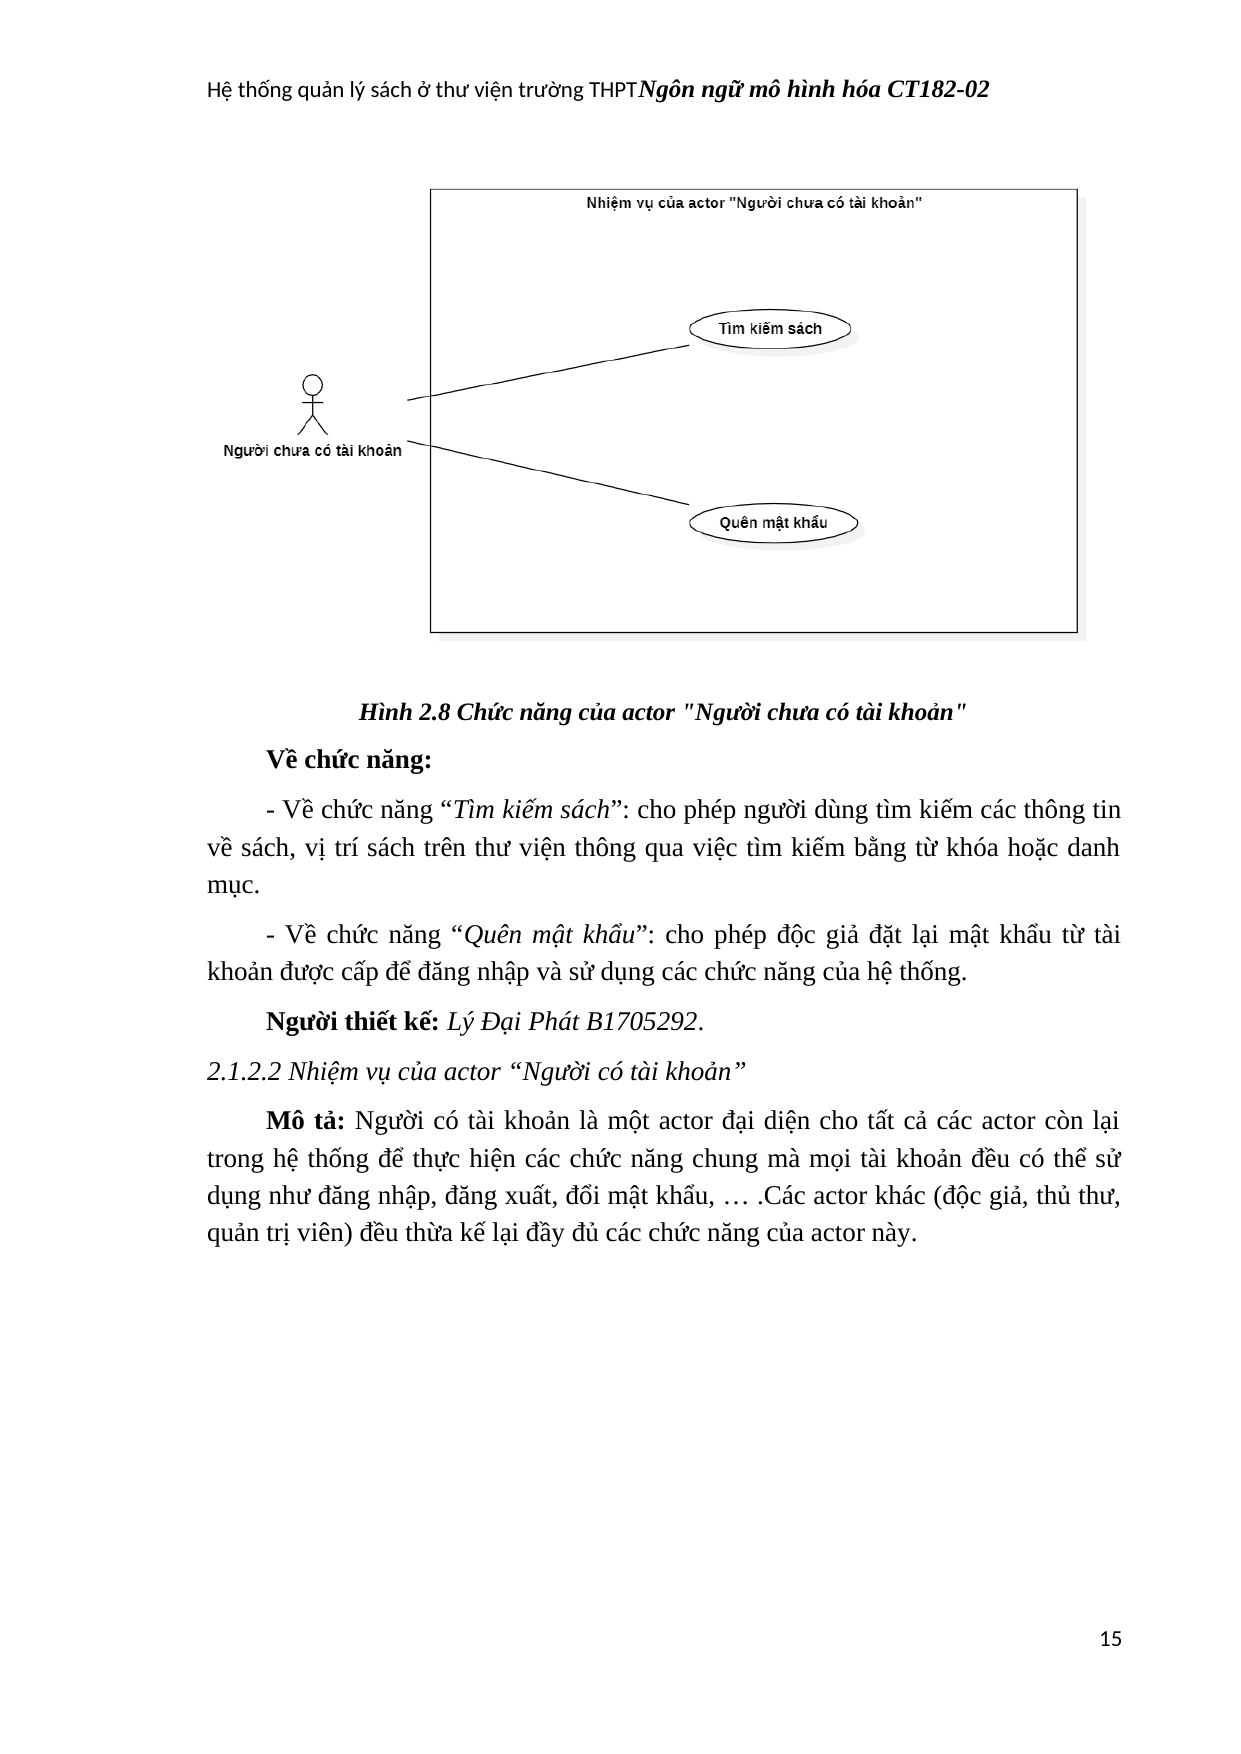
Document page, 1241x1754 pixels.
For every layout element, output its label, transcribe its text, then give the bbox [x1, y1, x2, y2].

text Hình . Chức năng của actor "Người chưa có tài khoản" [207, 697, 1122, 725]
text Mô tả: Người có tài khoản là một actor đại diện cho tất cả các actor còn lại trong hệ thống để thực hiện các chức năng chung mà mọi tài khoản đều có thể sử dụng như đăng nhập, đăng xuất, đổi mật khẩu, … .Các actor khác (độc giả, thủ thư, quản trị viên) đều thừa kế lại đầy đủ các chức năng của actor này. [207, 1104, 1122, 1247]
picture [206, 177, 1123, 678]
text Người thiết kế: Lý Đại Phát B1705292. [207, 1005, 1122, 1036]
text - Về chức năng “Quên mật khẩu”: cho phép độc giả đặt lại mật khẩu từ tài khoản được cấp để đăng nhập và sử dụng các chức năng của hệ thống. [207, 918, 1122, 986]
subtitle Nhiệm vụ của actor “Người có tài khoản” [207, 1055, 1122, 1086]
text - Về chức năng “Tìm kiếm sách”: cho phép người dùng tìm kiếm các thông tin về sách, vị trí sách trên thư viện thông qua việc tìm kiếm bằng từ khóa hoặc danh mục. [207, 793, 1122, 899]
text Về chức năng: [207, 744, 1122, 775]
